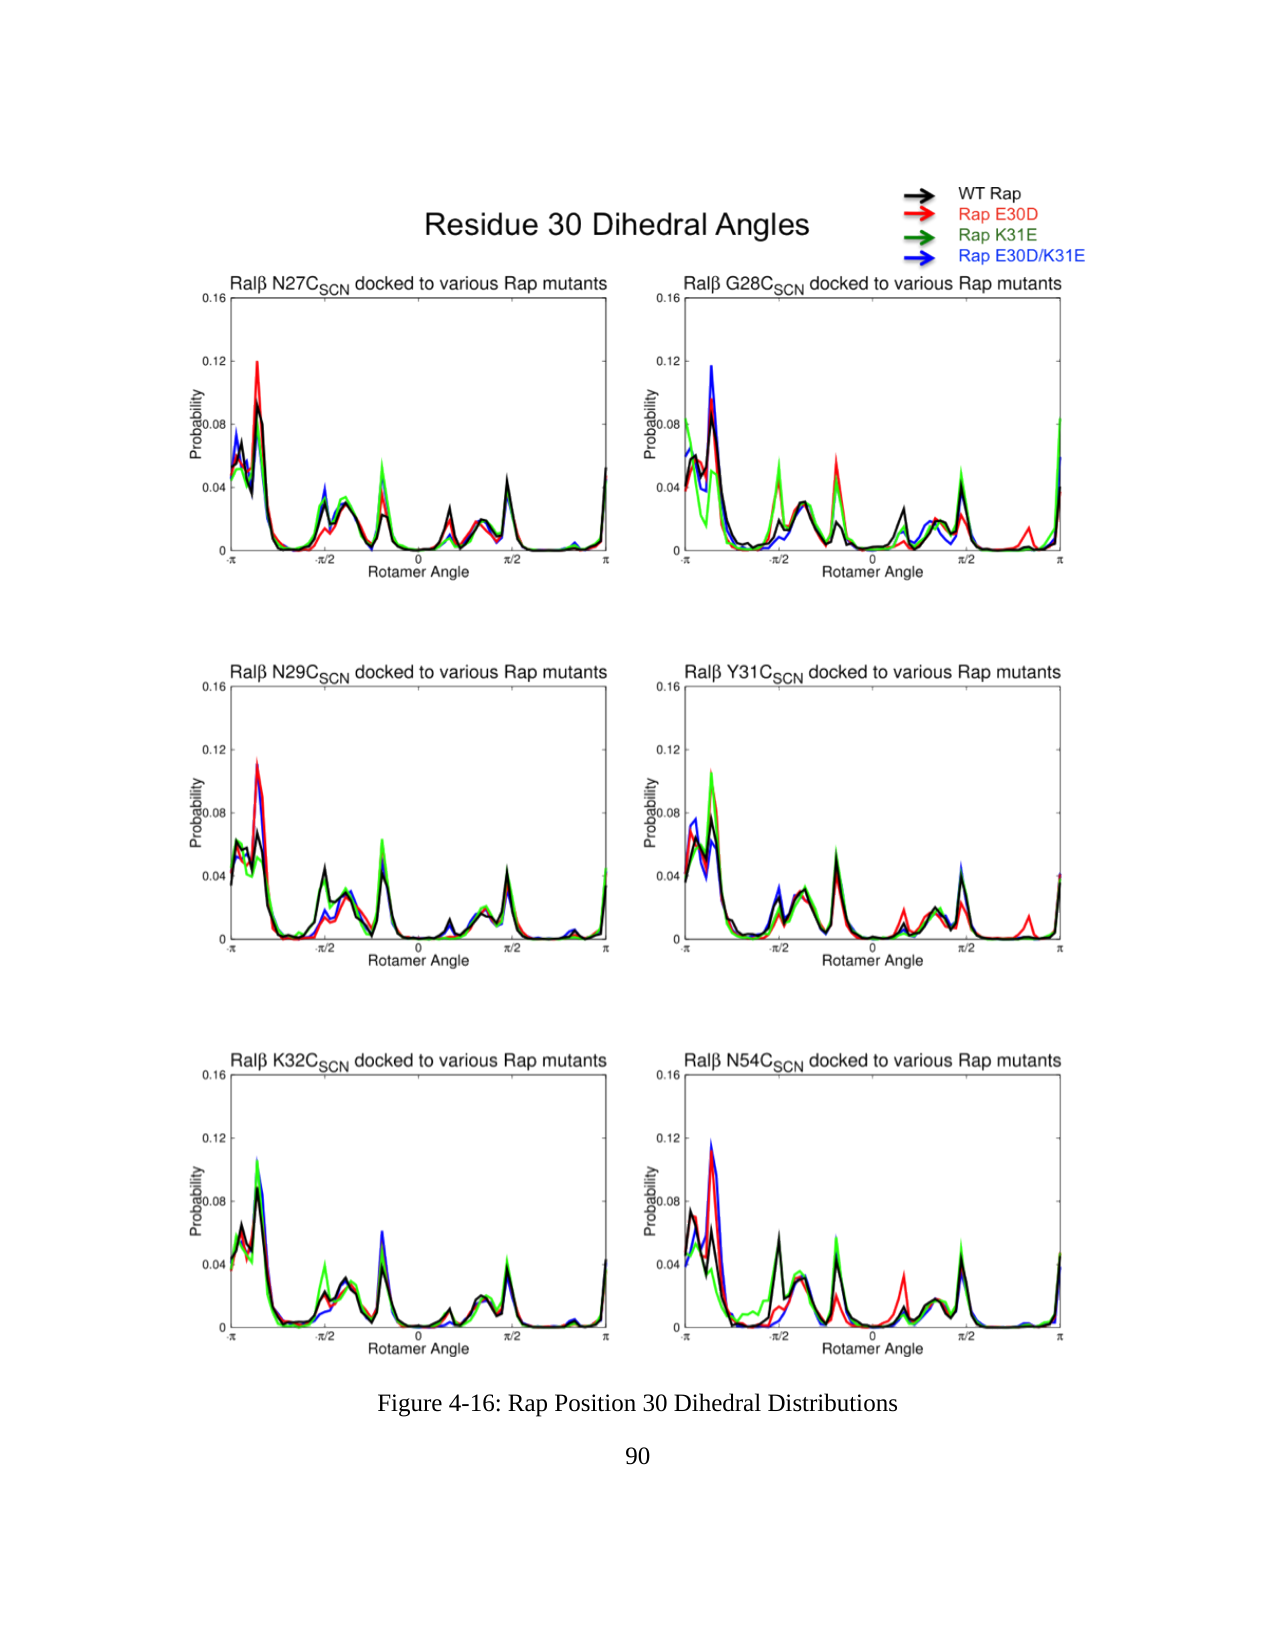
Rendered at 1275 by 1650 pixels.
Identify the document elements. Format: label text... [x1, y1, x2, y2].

picture [187, 187, 1088, 1357]
